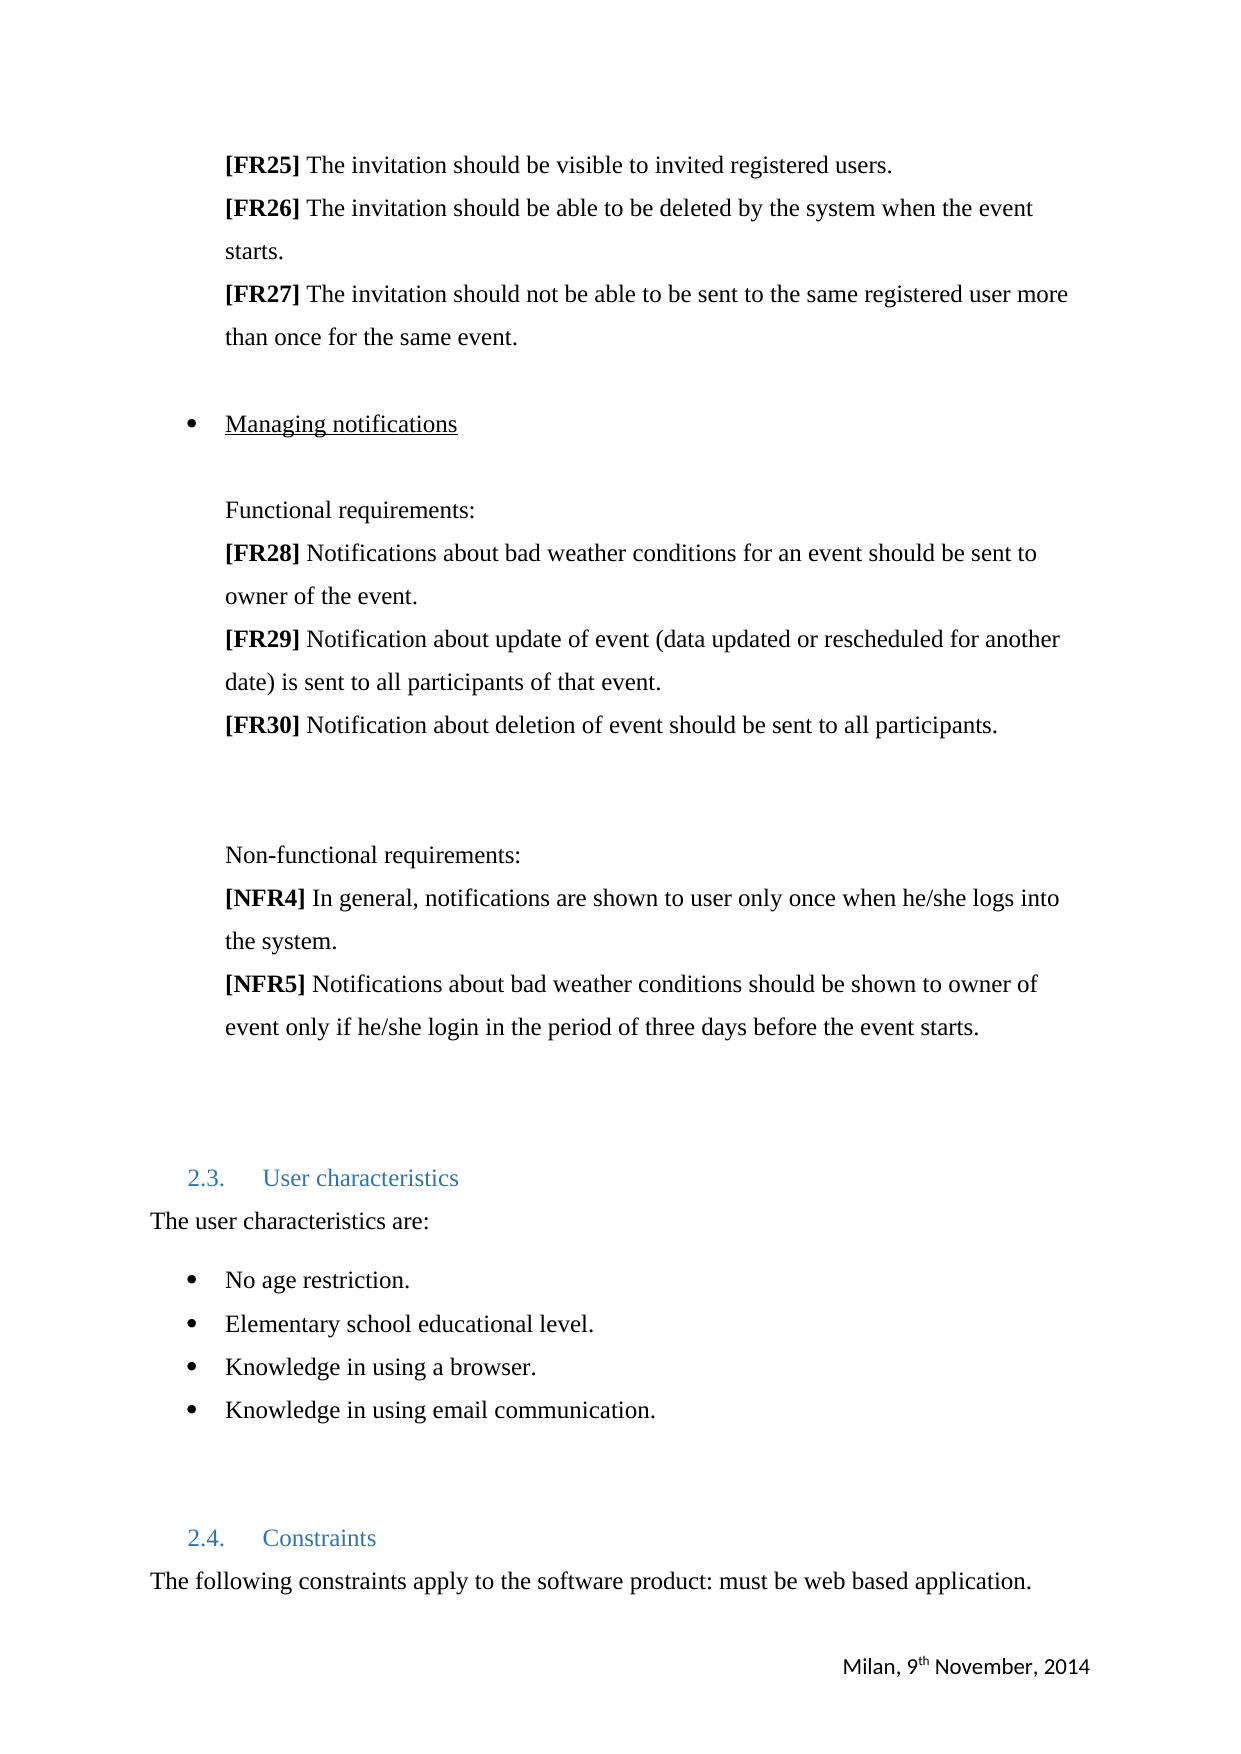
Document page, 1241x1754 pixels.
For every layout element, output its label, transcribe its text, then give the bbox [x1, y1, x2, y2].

list Elementary school educational level. [187, 1309, 1090, 1337]
list No age restriction. [187, 1266, 1090, 1294]
list Managing notifications [187, 409, 1090, 437]
list [FR30] Notification about deletion of event should be sent to all participants. [225, 711, 1090, 739]
subtitle Constraints [187, 1523, 1090, 1552]
list [NFR5] Notifications about bad weather conditions should be shown to owner of event only if he/she login in the period of three days before the event starts. [225, 969, 1090, 1041]
list [FR29] Notification about update of event (data updated or rescheduled for another date) is sent to all participants of that event. [225, 624, 1090, 696]
list Functional requirements: [225, 495, 1090, 524]
list [FR26] The invitation should be able to be deleted by the system when the event starts. [225, 193, 1090, 265]
subtitle User characteristics [187, 1163, 1090, 1191]
list [NFR4] In general, notifications are shown to user only once when he/she logs into the system. [225, 883, 1090, 955]
list Knowledge in using a browser. [187, 1352, 1090, 1381]
list [FR28] Notifications about bad weather conditions for an event should be sent to owner of the event. [225, 538, 1090, 610]
text The user characteristics are: [150, 1206, 1090, 1234]
list [FR25] The invitation should be visible to invited registered users. [225, 150, 1090, 179]
list Non-functional requirements: [225, 840, 1090, 869]
list Knowledge in using email communication. [187, 1395, 1090, 1424]
text The following constraints apply to the software product: must be web based application. [150, 1566, 1090, 1595]
list [FR27] The invitation should not be able to be sent to the same registered user more than once for the same event. [225, 279, 1090, 351]
